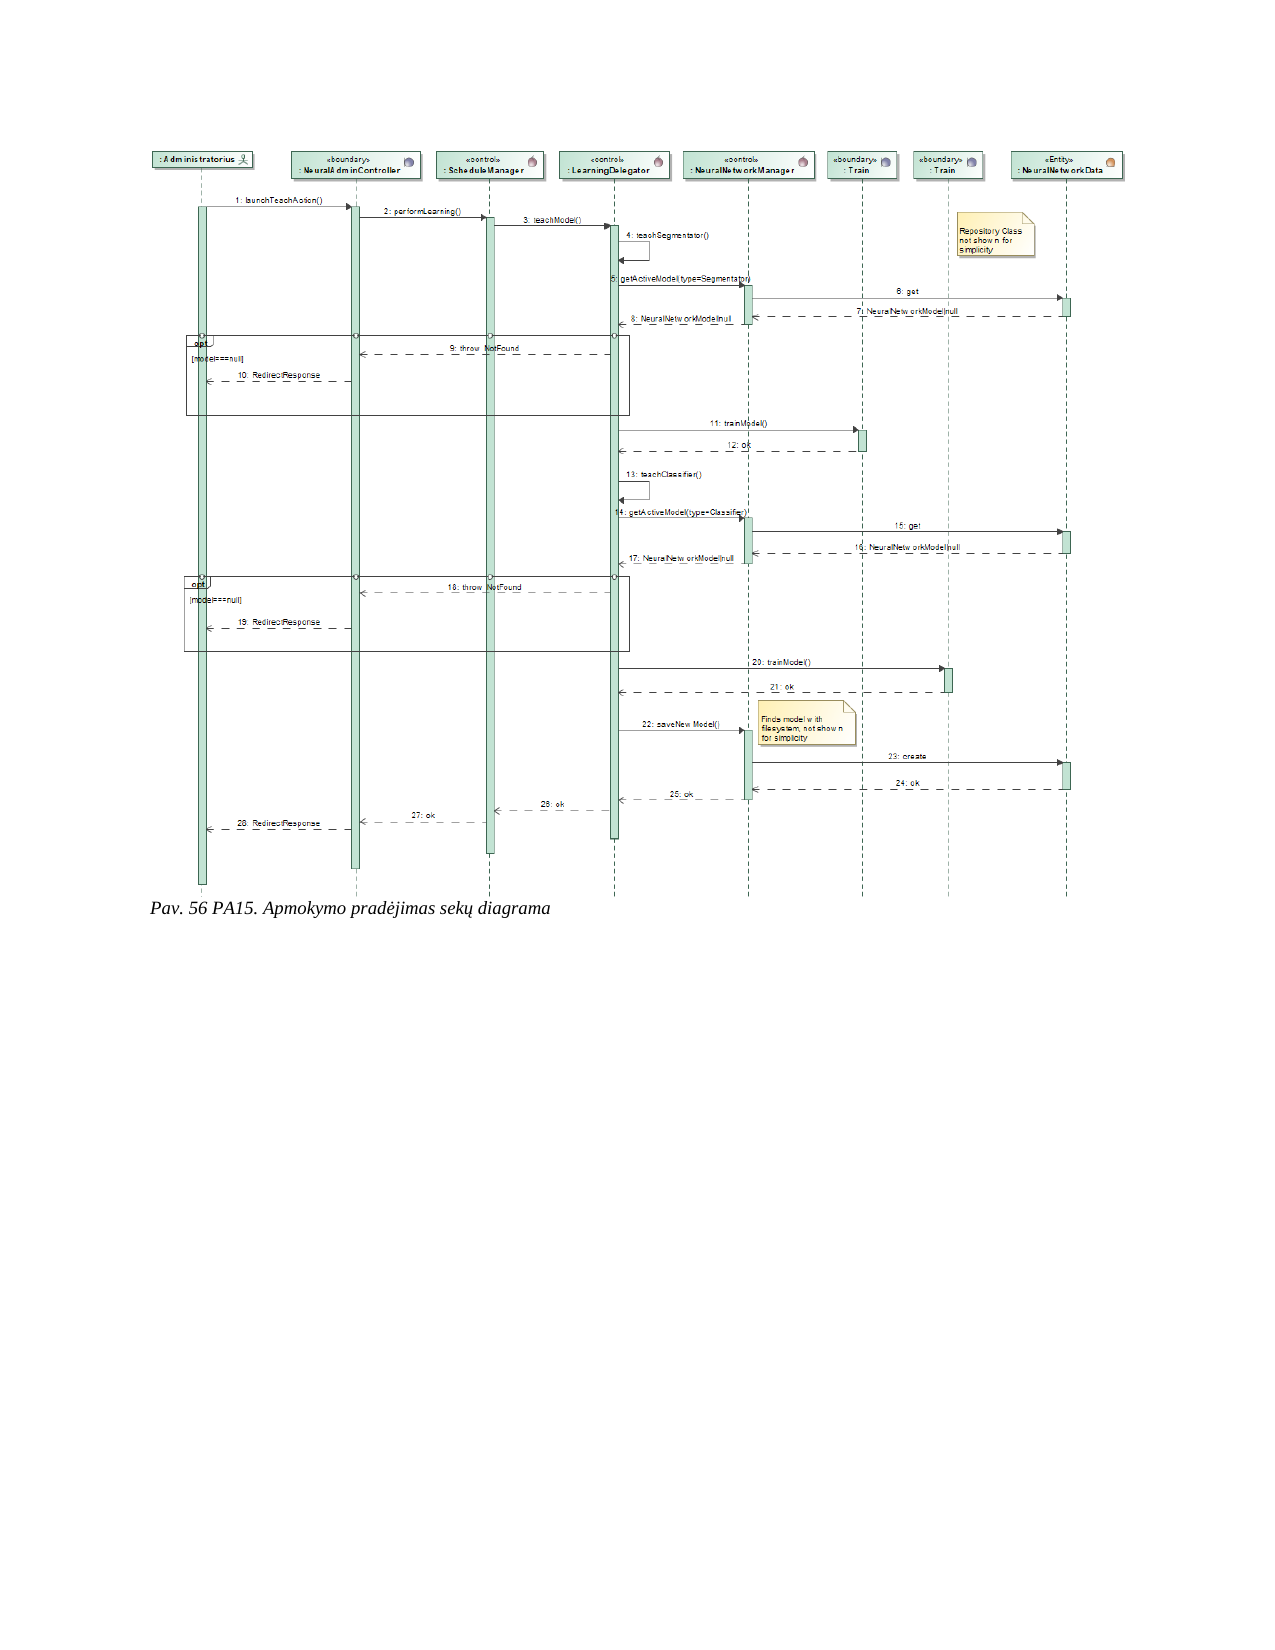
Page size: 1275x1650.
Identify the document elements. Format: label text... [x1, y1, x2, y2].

picture [150, 150, 1125, 897]
text Pav. 56 PA15. Apmokymo pradėjimas sekų diagrama [150, 897, 1125, 918]
